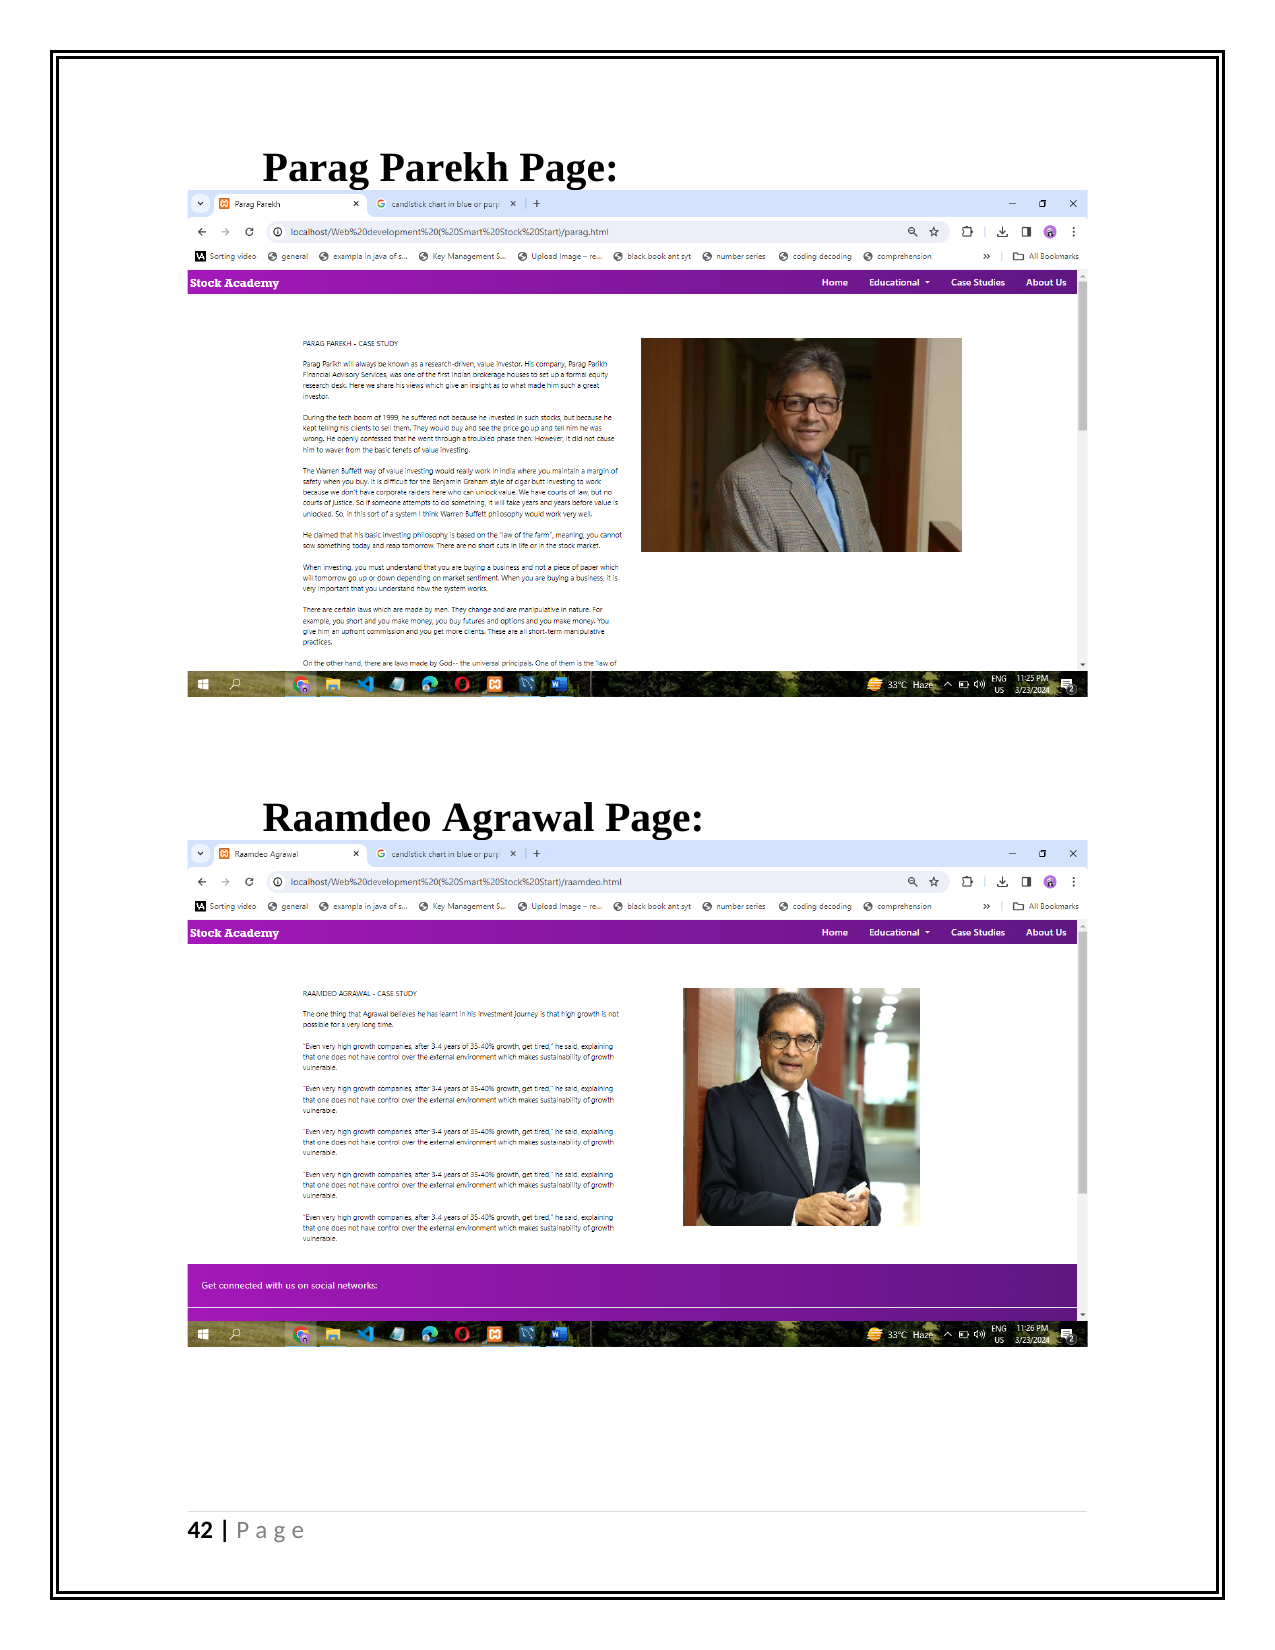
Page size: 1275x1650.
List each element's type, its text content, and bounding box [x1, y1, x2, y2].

picture [187, 840, 1088, 1347]
text Parag Parekh Page: [187, 142, 1087, 190]
picture [187, 190, 1088, 697]
text Raamdeo Agrawal Page: [187, 792, 1087, 840]
